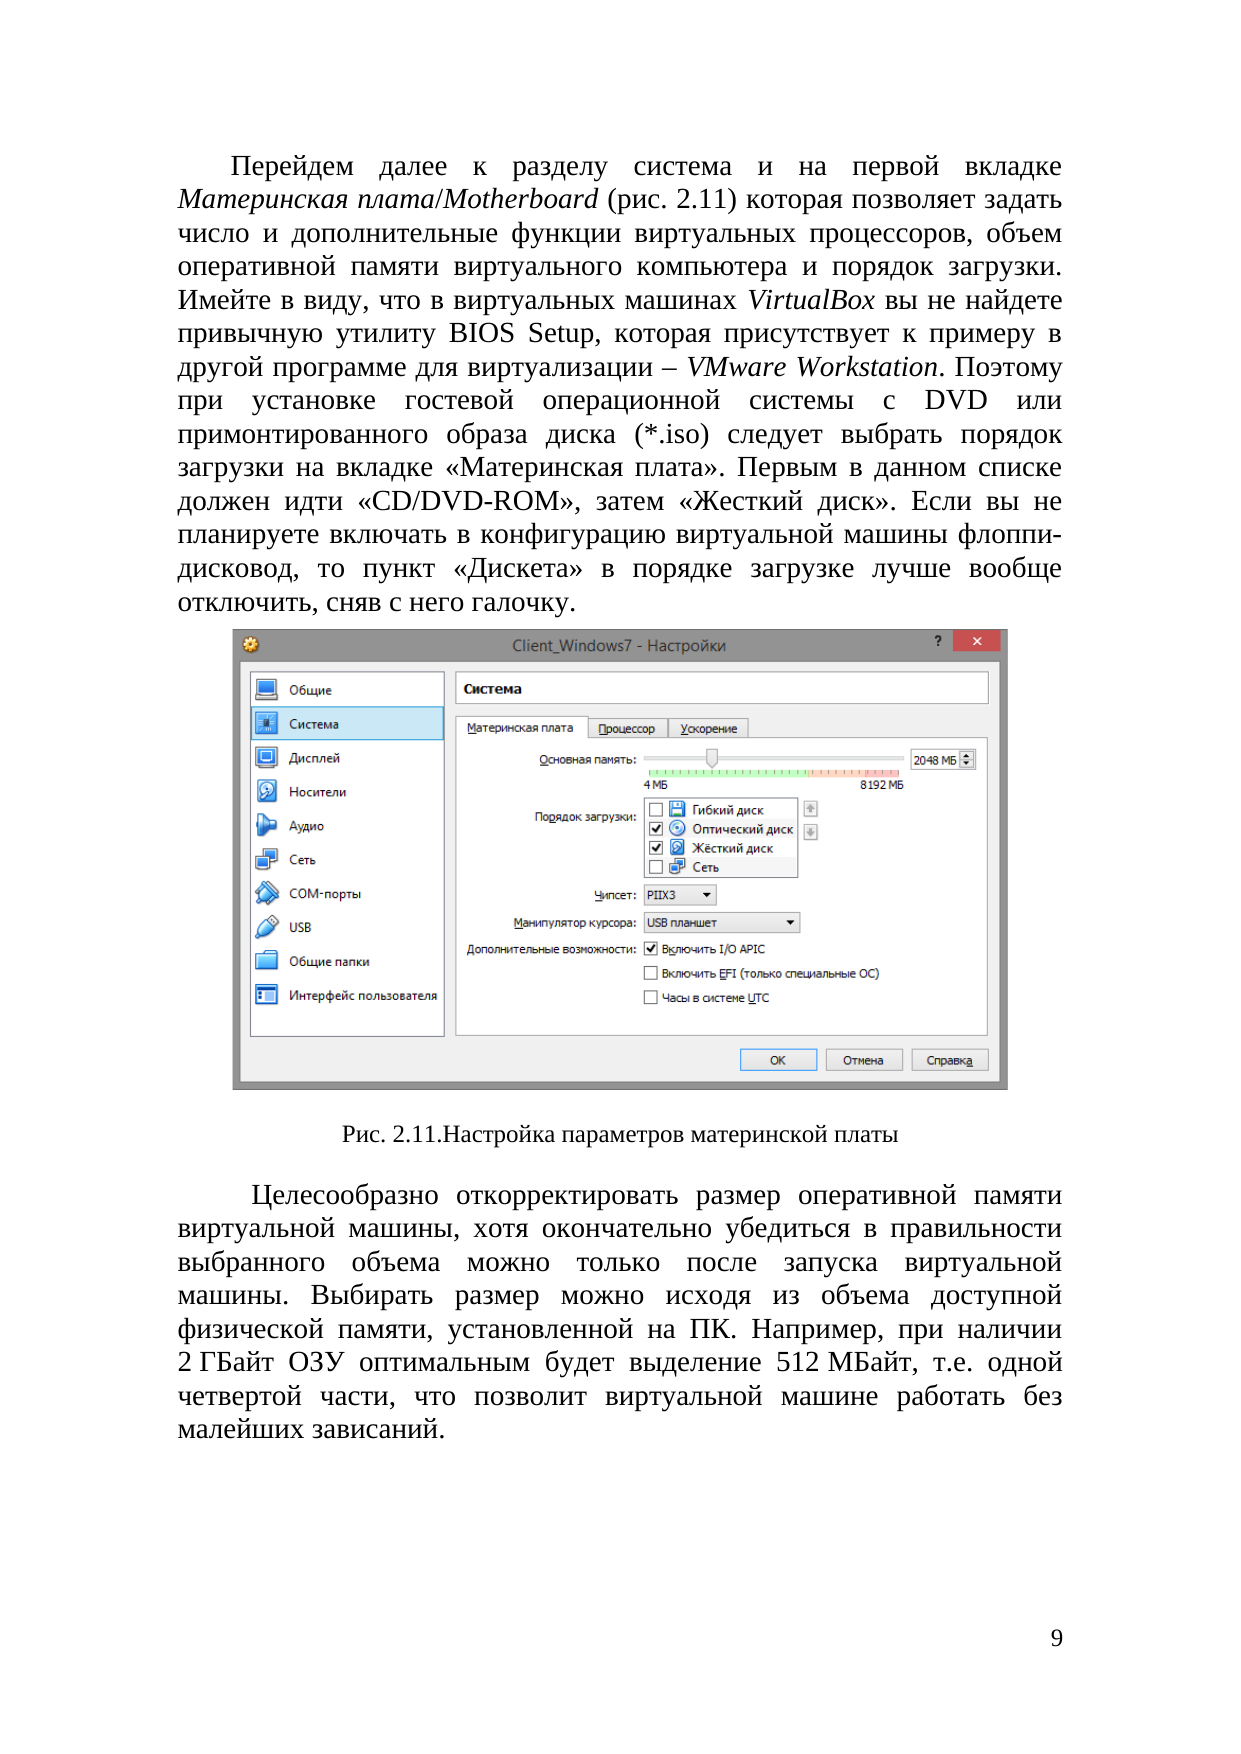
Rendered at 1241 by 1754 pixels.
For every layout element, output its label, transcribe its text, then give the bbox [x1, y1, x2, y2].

picture [232, 629, 1008, 1090]
text Рис. 2.11.Настройка параметров материнской платы [177, 1119, 1063, 1148]
text Целесообразно откорректировать размер оперативной памяти виртуальной машины, хотя окончательно убедиться в правильности выбранного объема можно только после запуска виртуальной машины. Выбирать размер можно исходя из объема доступной физической памяти, установленной на ПК. Например, при наличии 2 ГБайт ОЗУ оптимальным будет выделение 512 МБайт, т.е. одной четвертой части, что позволит виртуальной машине работать без малейших зависаний. [177, 1177, 1063, 1445]
text Перейдем далее к разделу система и на первой вкладке Материнская плата/Motherboard (рис. 2.11) которая позволяет задать число и дополнительные функции виртуальных процессоров, объем оперативной памяти виртуального компьютера и порядок загрузки. Имейте в виду, что в виртуальных машинах VirtualBox вы не найдете привычную утилиту BIOS Setup, которая присутствует к примеру в другой программе для виртуализации – VMware Workstation. Поэтому при установке гостевой операционной системы с DVD или примонтированного образа диска (*.iso) следует выбрать порядок загрузки на вкладке «Материнская плата». Первым в данном списке должен идти «CD/DVD-ROM», затем «Жесткий диск». Если вы не планируете включать в конфигурацию виртуальной машины флоппи-дисковод, то пункт «Дискета» в порядке загрузке лучше вообще отключить, сняв с него галочку. [177, 148, 1063, 617]
